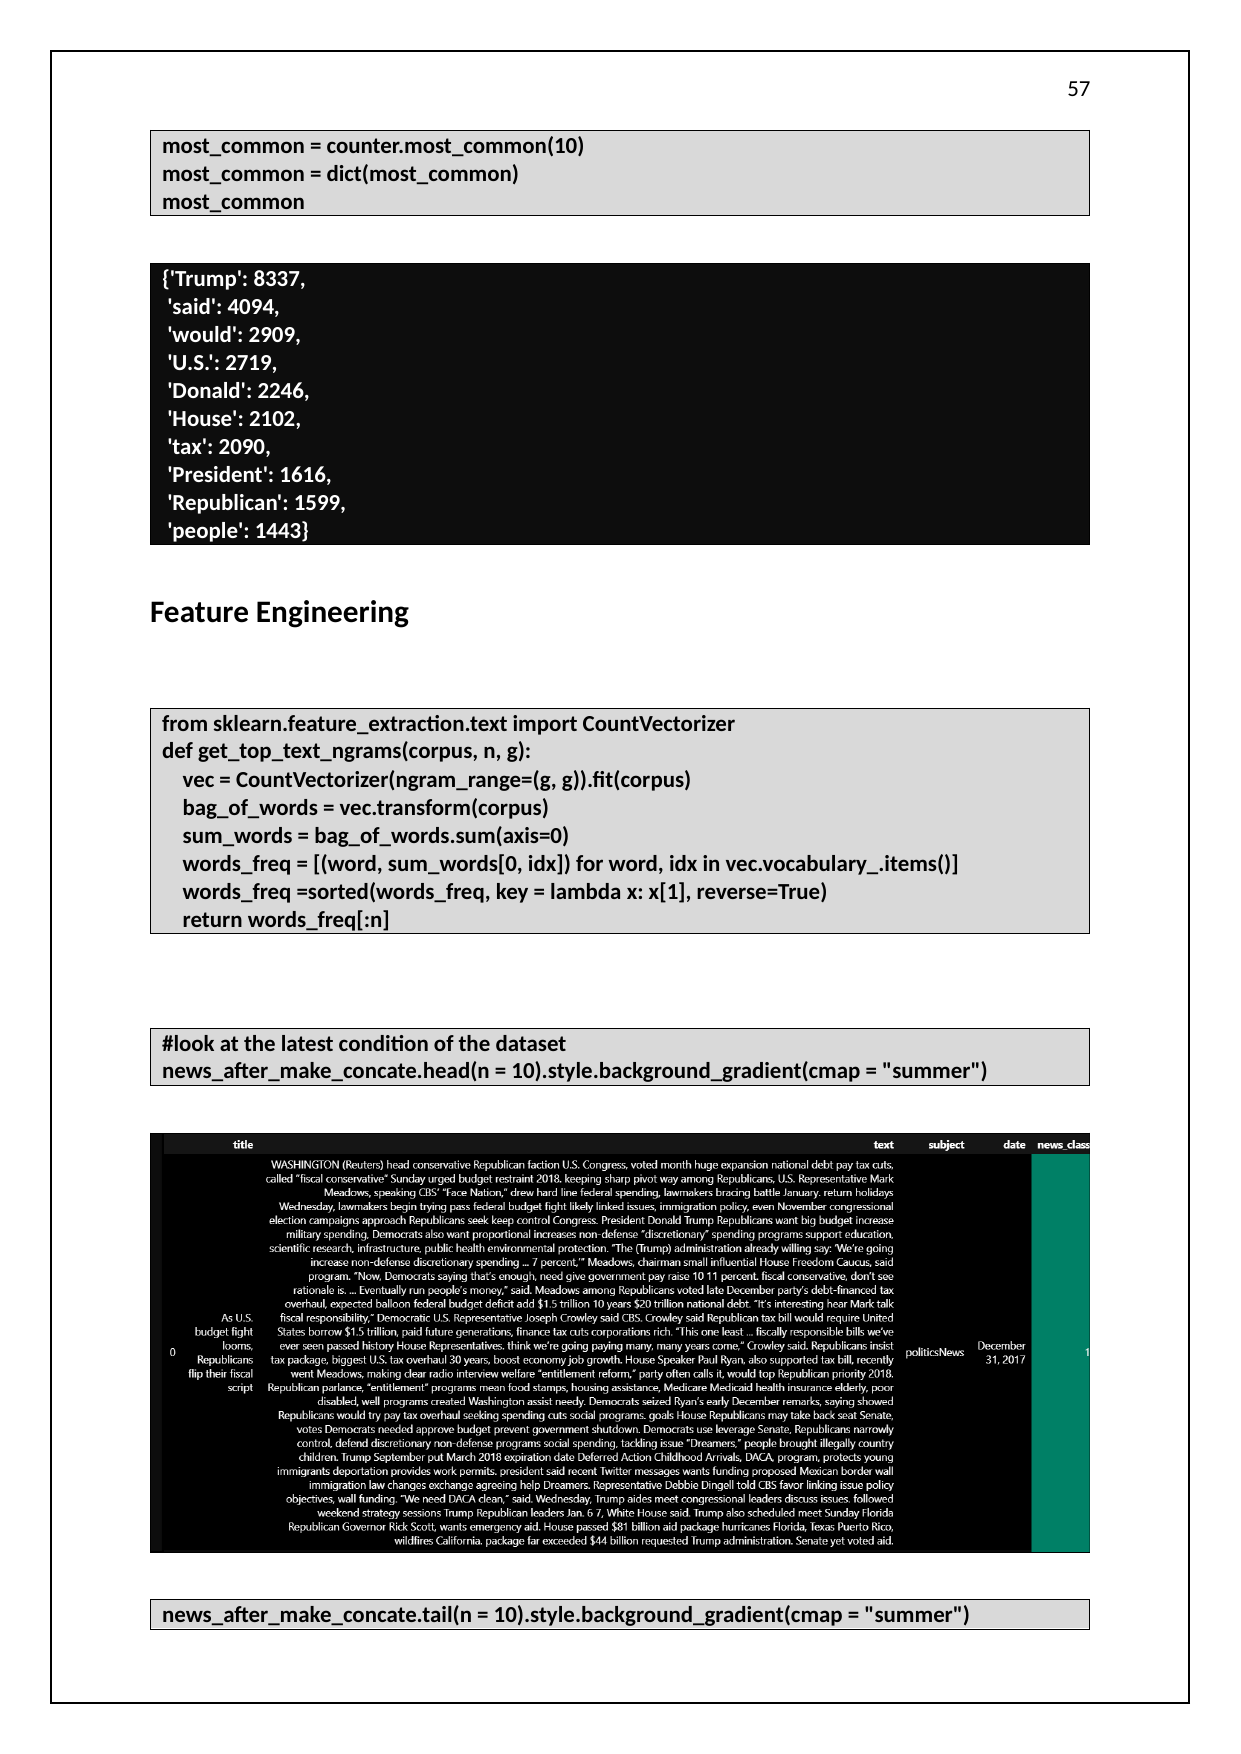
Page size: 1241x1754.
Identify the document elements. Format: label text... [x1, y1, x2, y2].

picture [161, 1133, 1090, 1552]
table_header {'Trump': 8337, 'said': 4094, 'would': 2909, 'U.S.': 2719, 'Donald': 2246, 'House': 2102, 'tax': 2090, 'President': 1616, 'Republican': 1599, 'people': 1443} [151, 264, 1089, 544]
text Feature Engineering [150, 592, 1090, 630]
table_header [151, 1134, 161, 1551]
table_header from sklearn.feature_extraction.text import CountVectorizer def get_top_text_ngrams(corpus, n, g): vec = CountVectorizer(ngram_range=(g, g)).fit(corpus) bag_of_words = vec.transform(corpus) sum_words = bag_of_words.sum(axis=0) words_freq = [(word, sum_words[0, idx]) for word, idx in vec.vocabulary_.items()] words_freq =sorted(words_freq, key = lambda x: x[1], reverse=True) return words_freq[:n] [151, 709, 1089, 933]
table_header news_after_make_concate.tail(n = 10).style.background_gradient(cmap = "summer") [151, 1600, 1089, 1628]
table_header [151, 131, 1089, 215]
table_header #look at the latest condition of the dataset news_after_make_concate.head(n = 10).style.background_gradient(cmap = "summer") [151, 1029, 1089, 1085]
